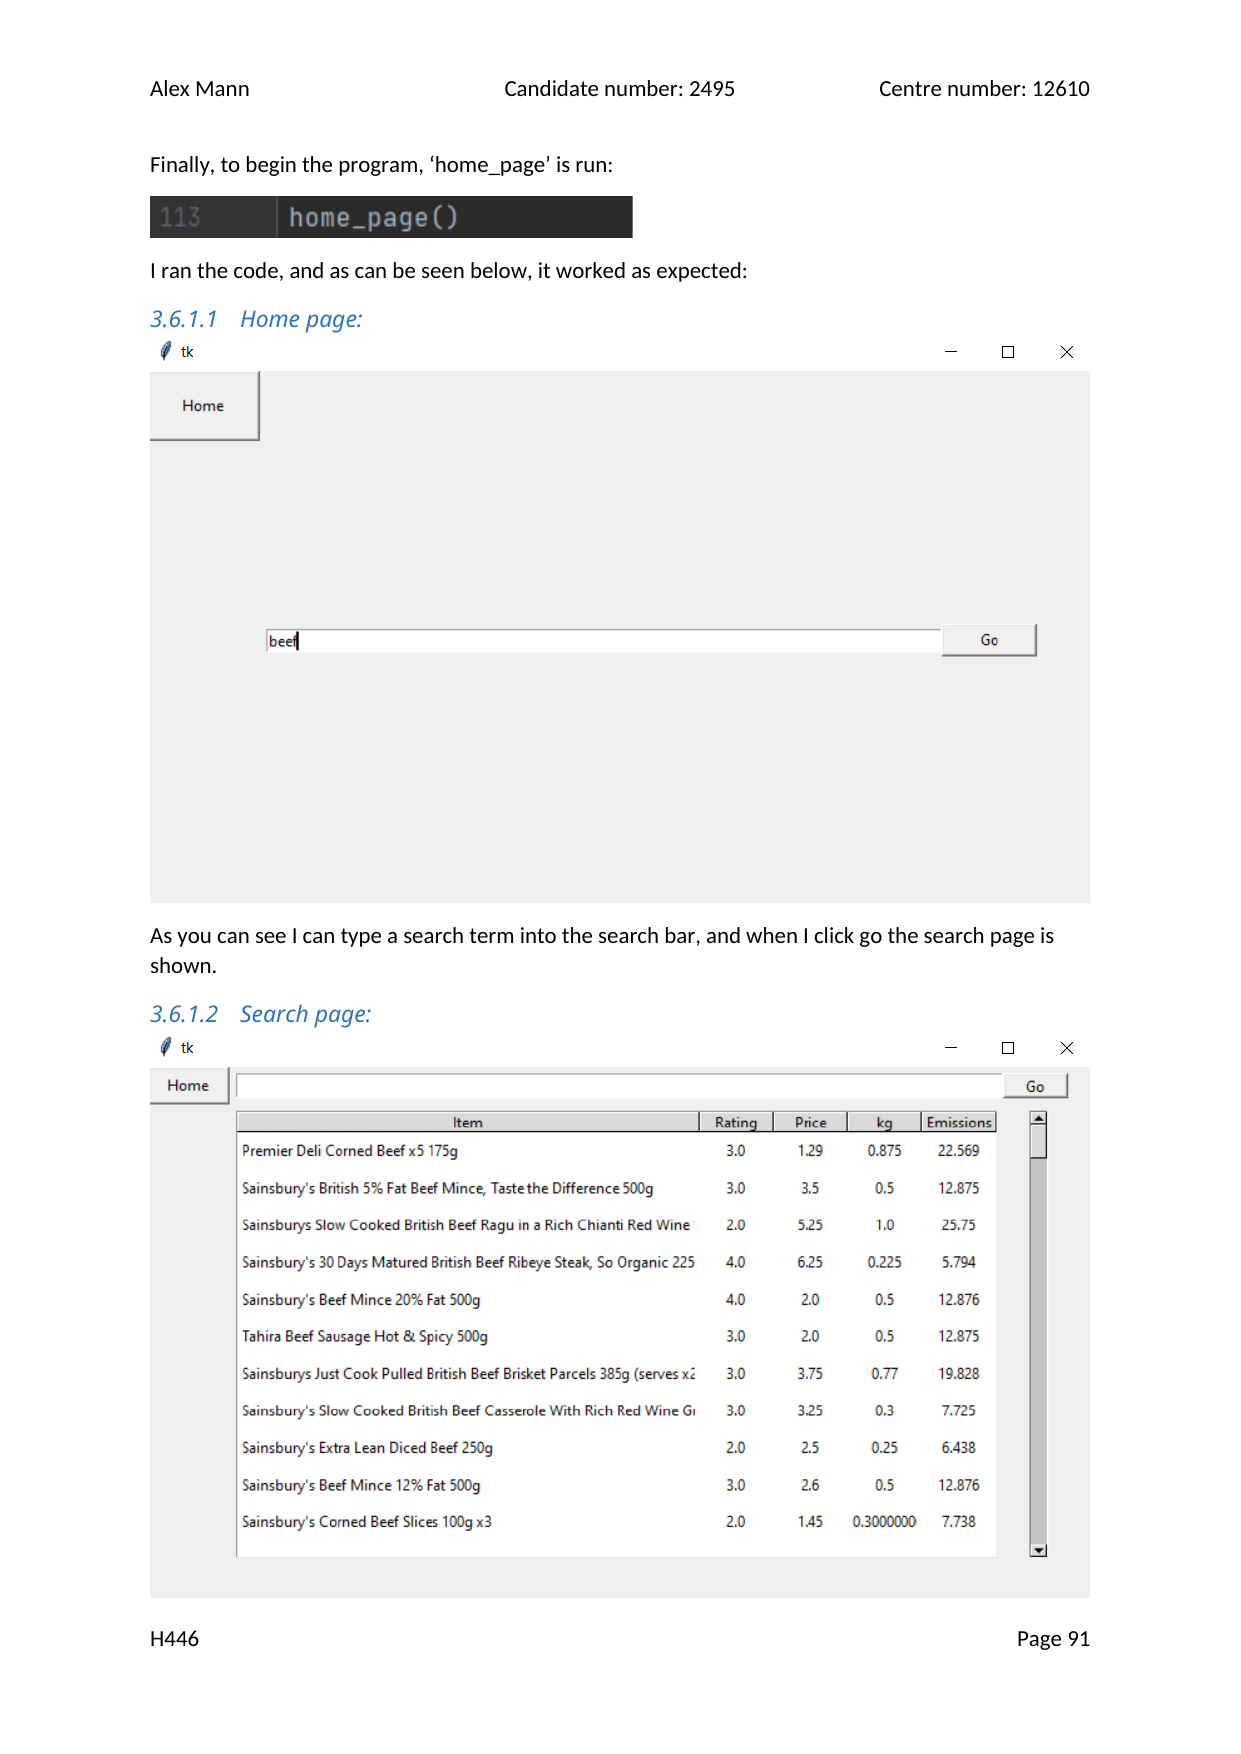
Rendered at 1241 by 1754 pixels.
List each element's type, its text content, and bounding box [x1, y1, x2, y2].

picture [150, 1032, 1091, 1598]
text I ran the code, and as can be seen below, it worked as expected: [150, 256, 1090, 284]
text Finally, to begin the program, ‘home_page’ is run: [150, 150, 1090, 178]
picture [150, 196, 633, 238]
text As you can see I can type a search term into the search bar, and when I click go the search page is shown. [150, 921, 1090, 979]
subtitle Search page: [150, 998, 1090, 1030]
subtitle Home page: [150, 303, 1090, 334]
picture [150, 337, 1091, 903]
